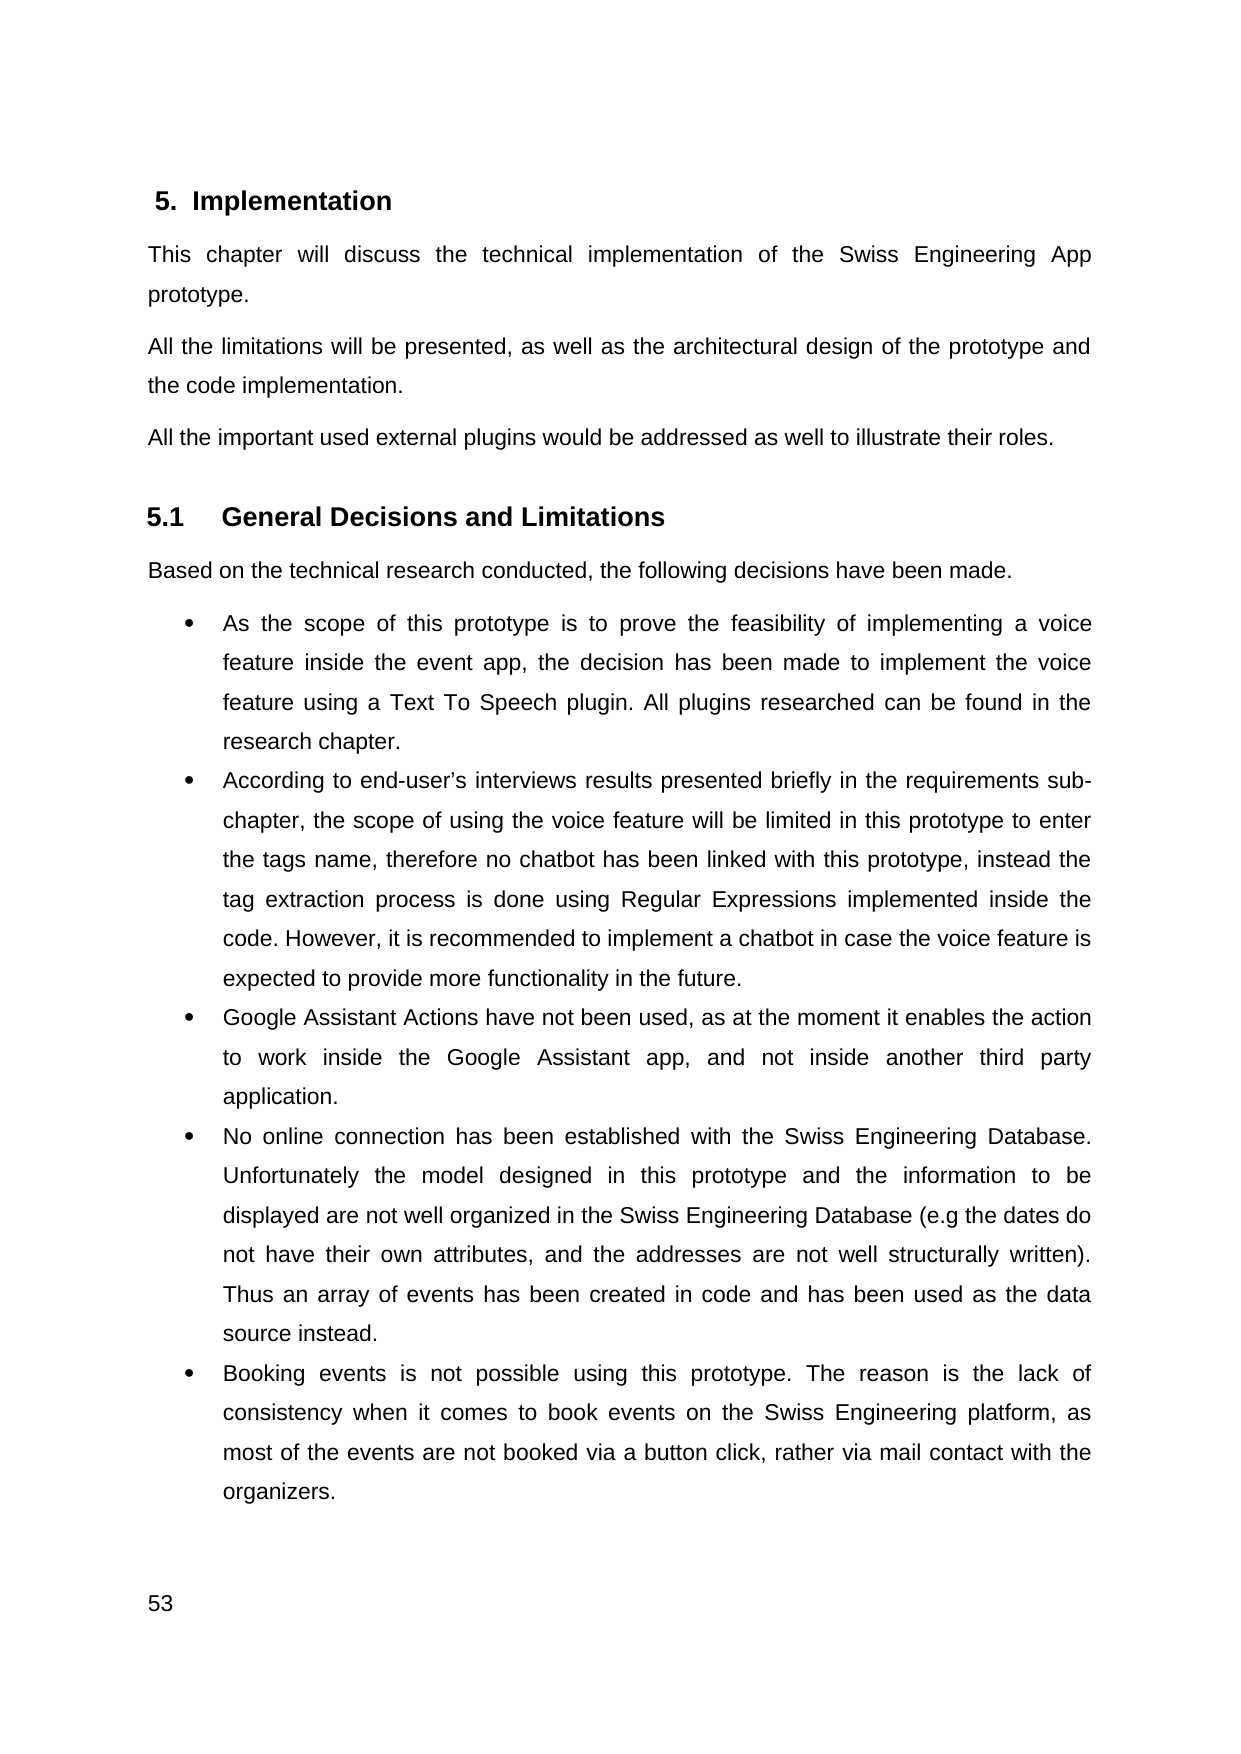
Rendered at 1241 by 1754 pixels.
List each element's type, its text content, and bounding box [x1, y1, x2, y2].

list As the scope of this prototype is to prove the feasibility of implementing a voice feature inside the event app, the decision has been made to implement the voice feature using a Text To Speech plugin. All plugins researched can be found in the research chapter. [185, 609, 1093, 754]
text Based on the technical research conducted, the following decisions have been made. [148, 557, 1093, 584]
text All the limitations will be presented, as well as the architectural design of the prototype and the code implementation. [148, 333, 1093, 399]
text This chapter will discuss the technical implementation of the Swiss Engineering App prototype. [148, 241, 1093, 307]
subtitle Implementation [154, 185, 1093, 216]
text All the important used external plugins would be addressed as well to illustrate their roles. [148, 424, 1093, 451]
list Booking events is not possible using this prototype. The reason is the lack of consistency when it comes to book events on the Swiss Engineering platform, as most of the events are not booked via a button click, rather via mail contact with the organizers. [185, 1359, 1093, 1504]
subtitle General Decisions and Limitations [146, 501, 1093, 532]
list No online connection has been established with the Swiss Engineering Database. Unfortunately the model designed in this prototype and the information to be displayed are not well organized in the Swiss Engineering Database (e.g the dates do not have their own attributes, and the addresses are not well structurally written). Thus an array of events has been created in code and has been used as the data source instead. [185, 1123, 1093, 1346]
list Google Assistant Actions have not been used, as at the moment it enables the action to work inside the Google Assistant app, and not inside another third party application. [185, 1004, 1093, 1109]
list According to end-user’s interviews results presented briefly in the requirements sub-chapter, the scope of using the voice feature will be limited in this prototype to enter the tags name, therefore no chatbot has been linked with this prototype, instead the tag extraction process is done using Regular Expressions implemented inside the code. However, it is recommended to implement a chatbot in case the voice feature is expected to provide more functionality in the future. [185, 767, 1093, 991]
